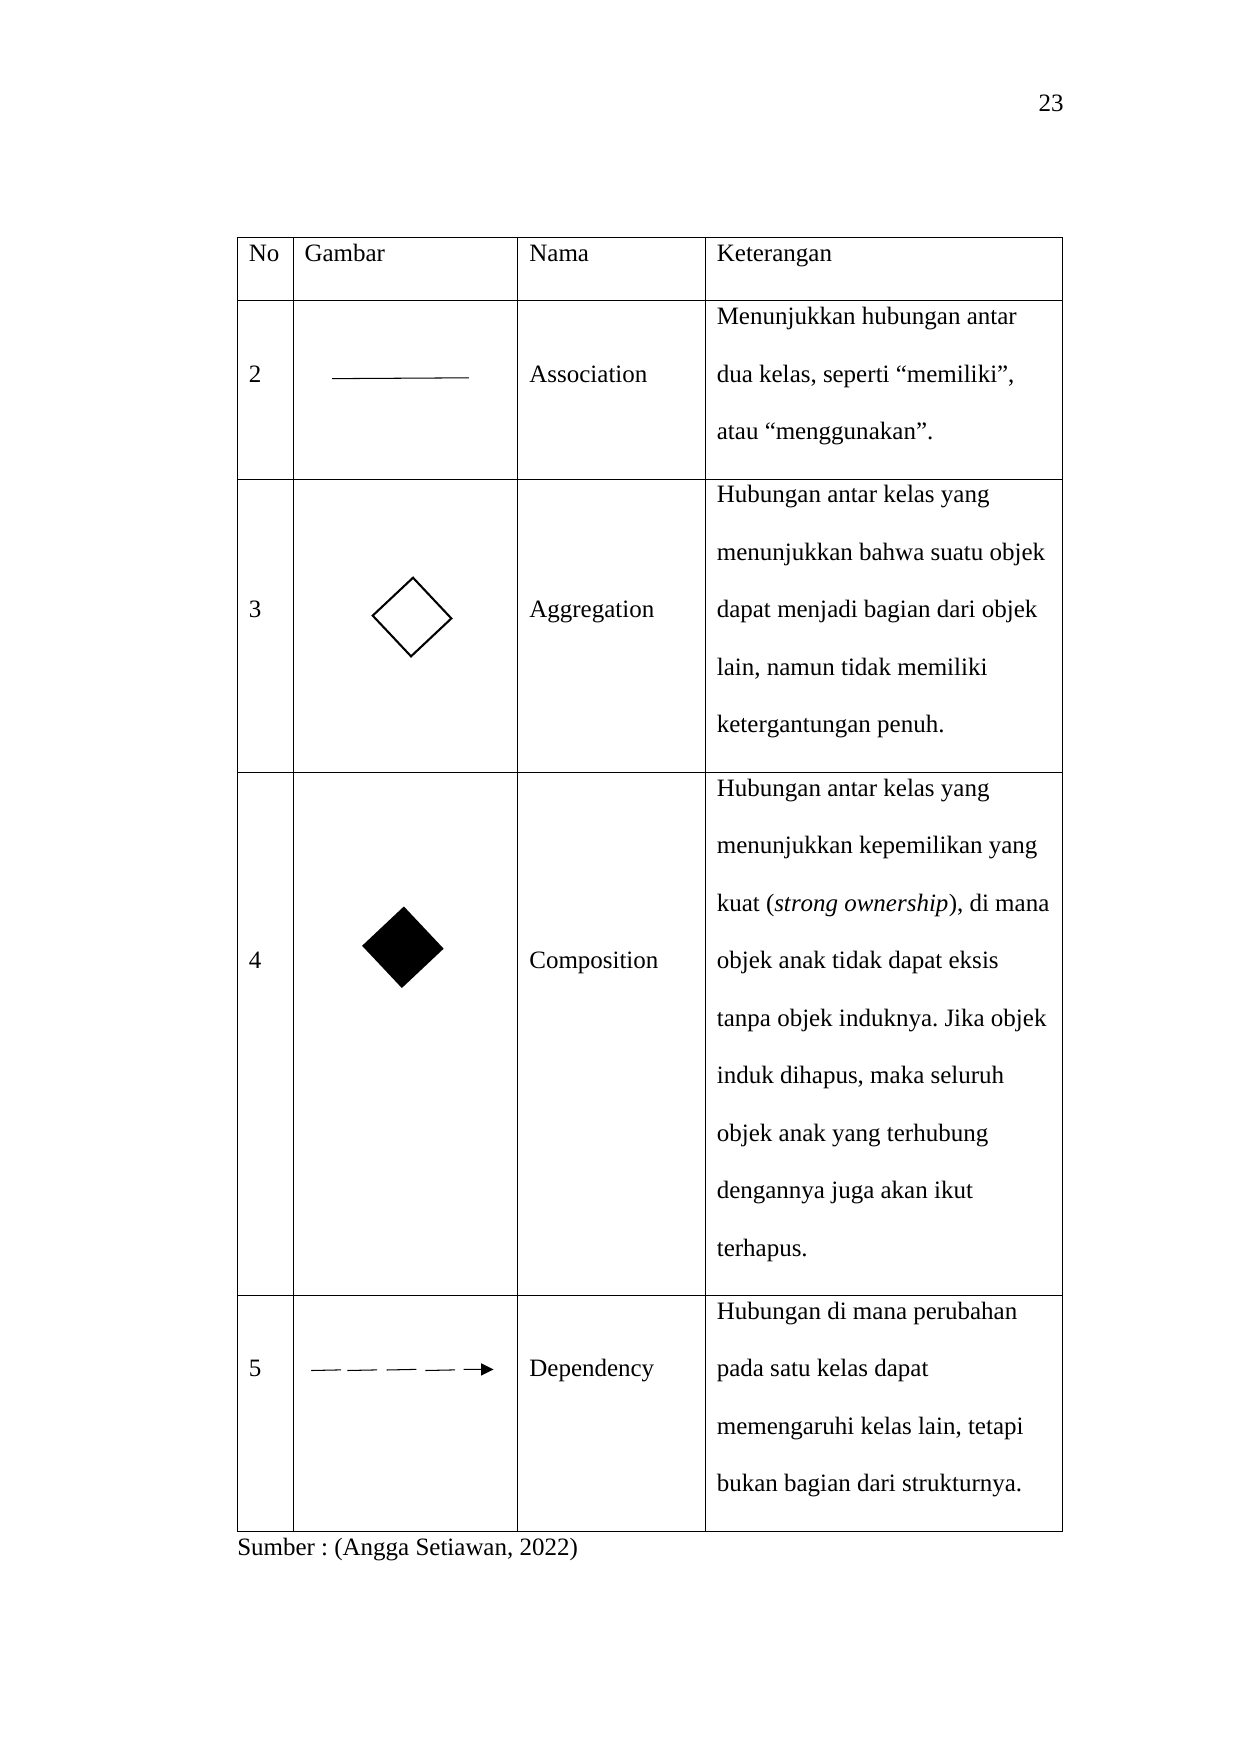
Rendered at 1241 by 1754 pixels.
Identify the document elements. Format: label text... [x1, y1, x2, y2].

table_cell 2 [238, 301, 293, 478]
table_cell [294, 480, 517, 772]
table_cell Hubungan antar kelas yang menunjukkan kepemilikan yang kuat (strong ownership), di mana objek anak tidak dapat eksis tanpa objek induknya. Jika objek induk dihapus, maka seluruh objek anak yang terhubung dengannya juga akan ikut terhapus. [706, 773, 1062, 1295]
table_cell Association [518, 301, 705, 478]
table_cell Hubungan di mana perubahan pada satu kelas dapat memengaruhi kelas lain, tetapi bukan bagian dari strukturnya. [706, 1296, 1062, 1531]
table_header Keterangan [706, 238, 1062, 300]
table_header Nama [518, 238, 705, 300]
table_cell [294, 1296, 517, 1531]
table_cell Hubungan antar kelas yang menunjukkan bahwa suatu objek dapat menjadi bagian dari objek lain, namun tidak memiliki ketergantungan penuh. [706, 480, 1062, 772]
table_cell 3 [238, 480, 293, 772]
table_cell Composition [518, 773, 705, 1295]
table_cell Dependency [518, 1296, 705, 1531]
table_cell Aggregation [518, 480, 705, 772]
table_cell 4 [238, 773, 293, 1295]
text Sumber : [237, 1532, 1063, 1560]
table_cell Menunjukkan hubungan antar dua kelas, seperti “memiliki”, atau “menggunakan”. [706, 301, 1062, 478]
table_cell 5 [238, 1296, 293, 1531]
table_cell [294, 773, 517, 1295]
table_header Gambar [294, 238, 517, 300]
table_header No [238, 238, 293, 300]
table_cell [294, 301, 517, 478]
